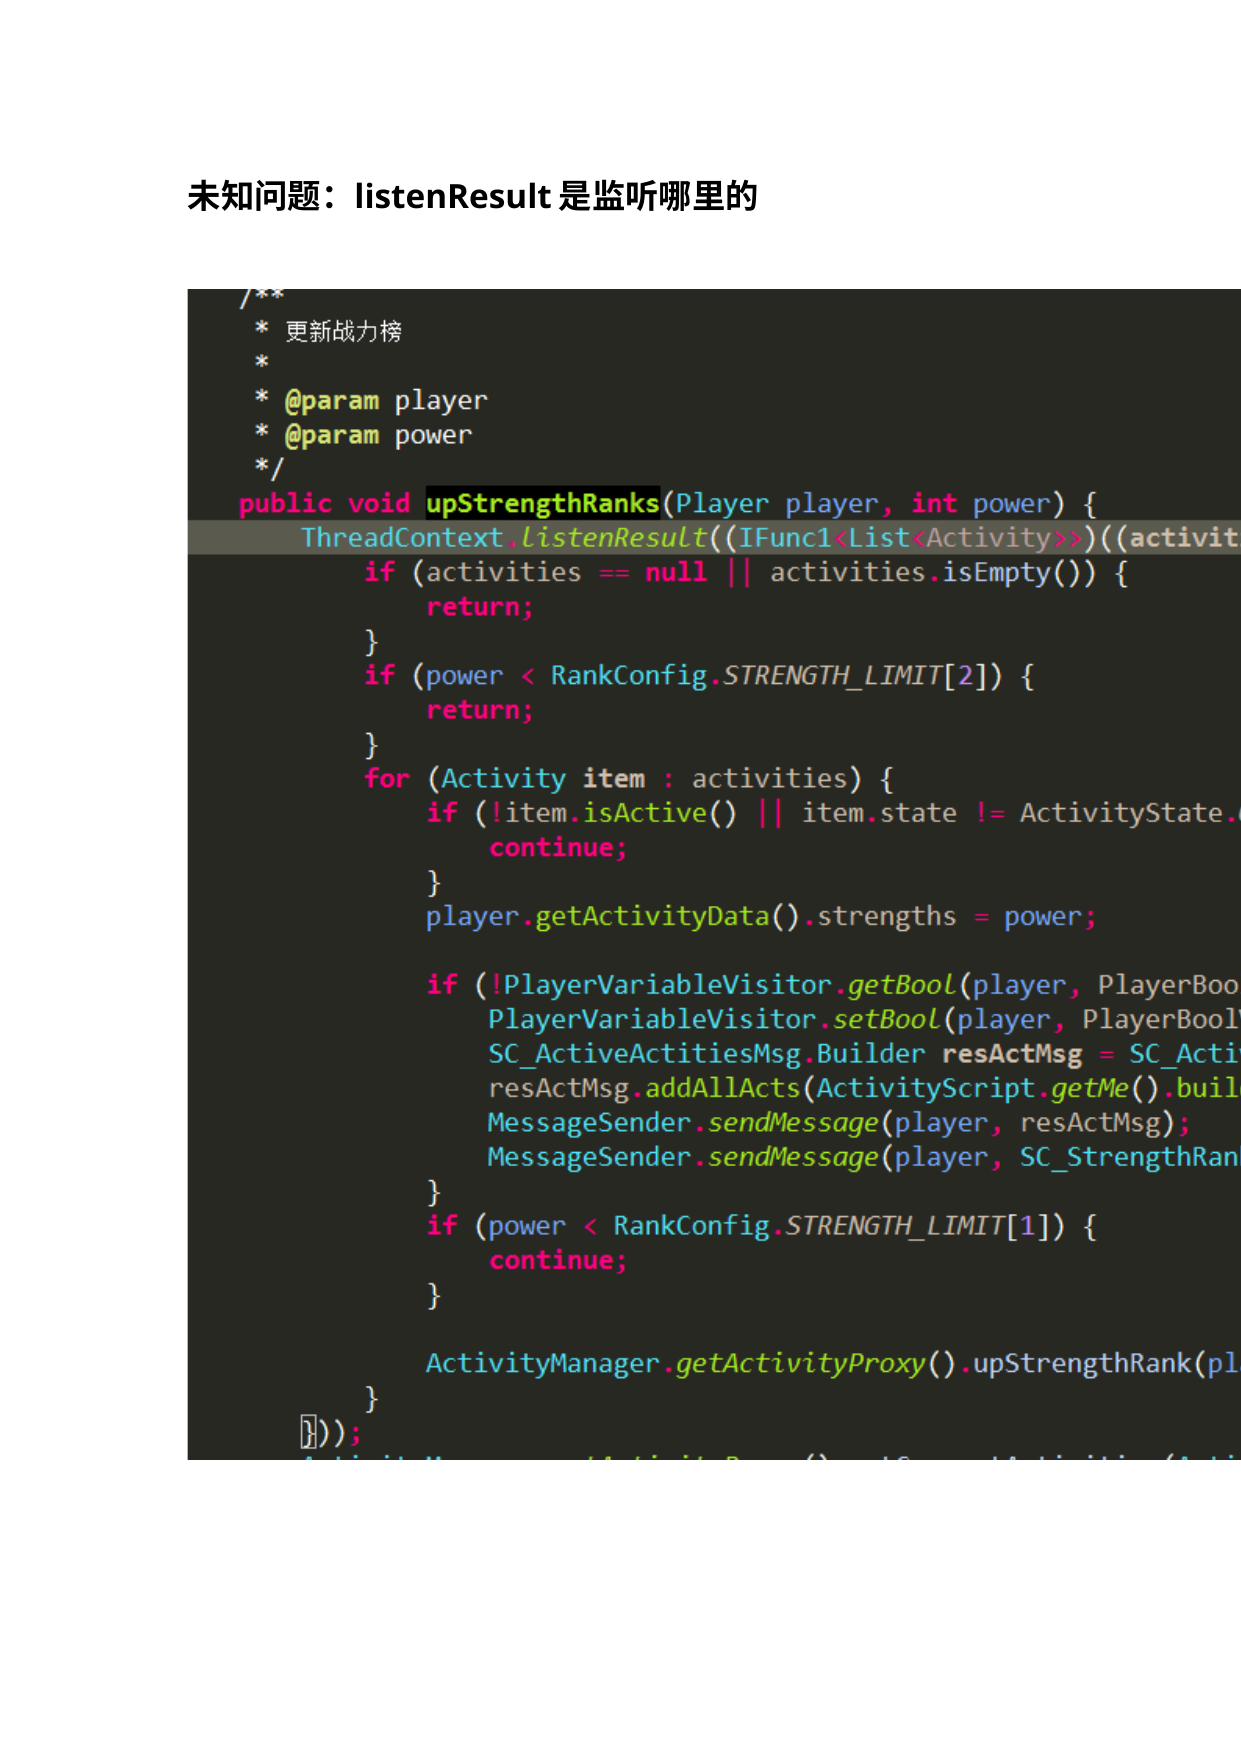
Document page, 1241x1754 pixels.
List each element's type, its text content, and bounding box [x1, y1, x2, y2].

subtitle 未知问题：listenResult是监听哪里的 [187, 162, 1053, 227]
picture [187, 289, 1241, 1460]
